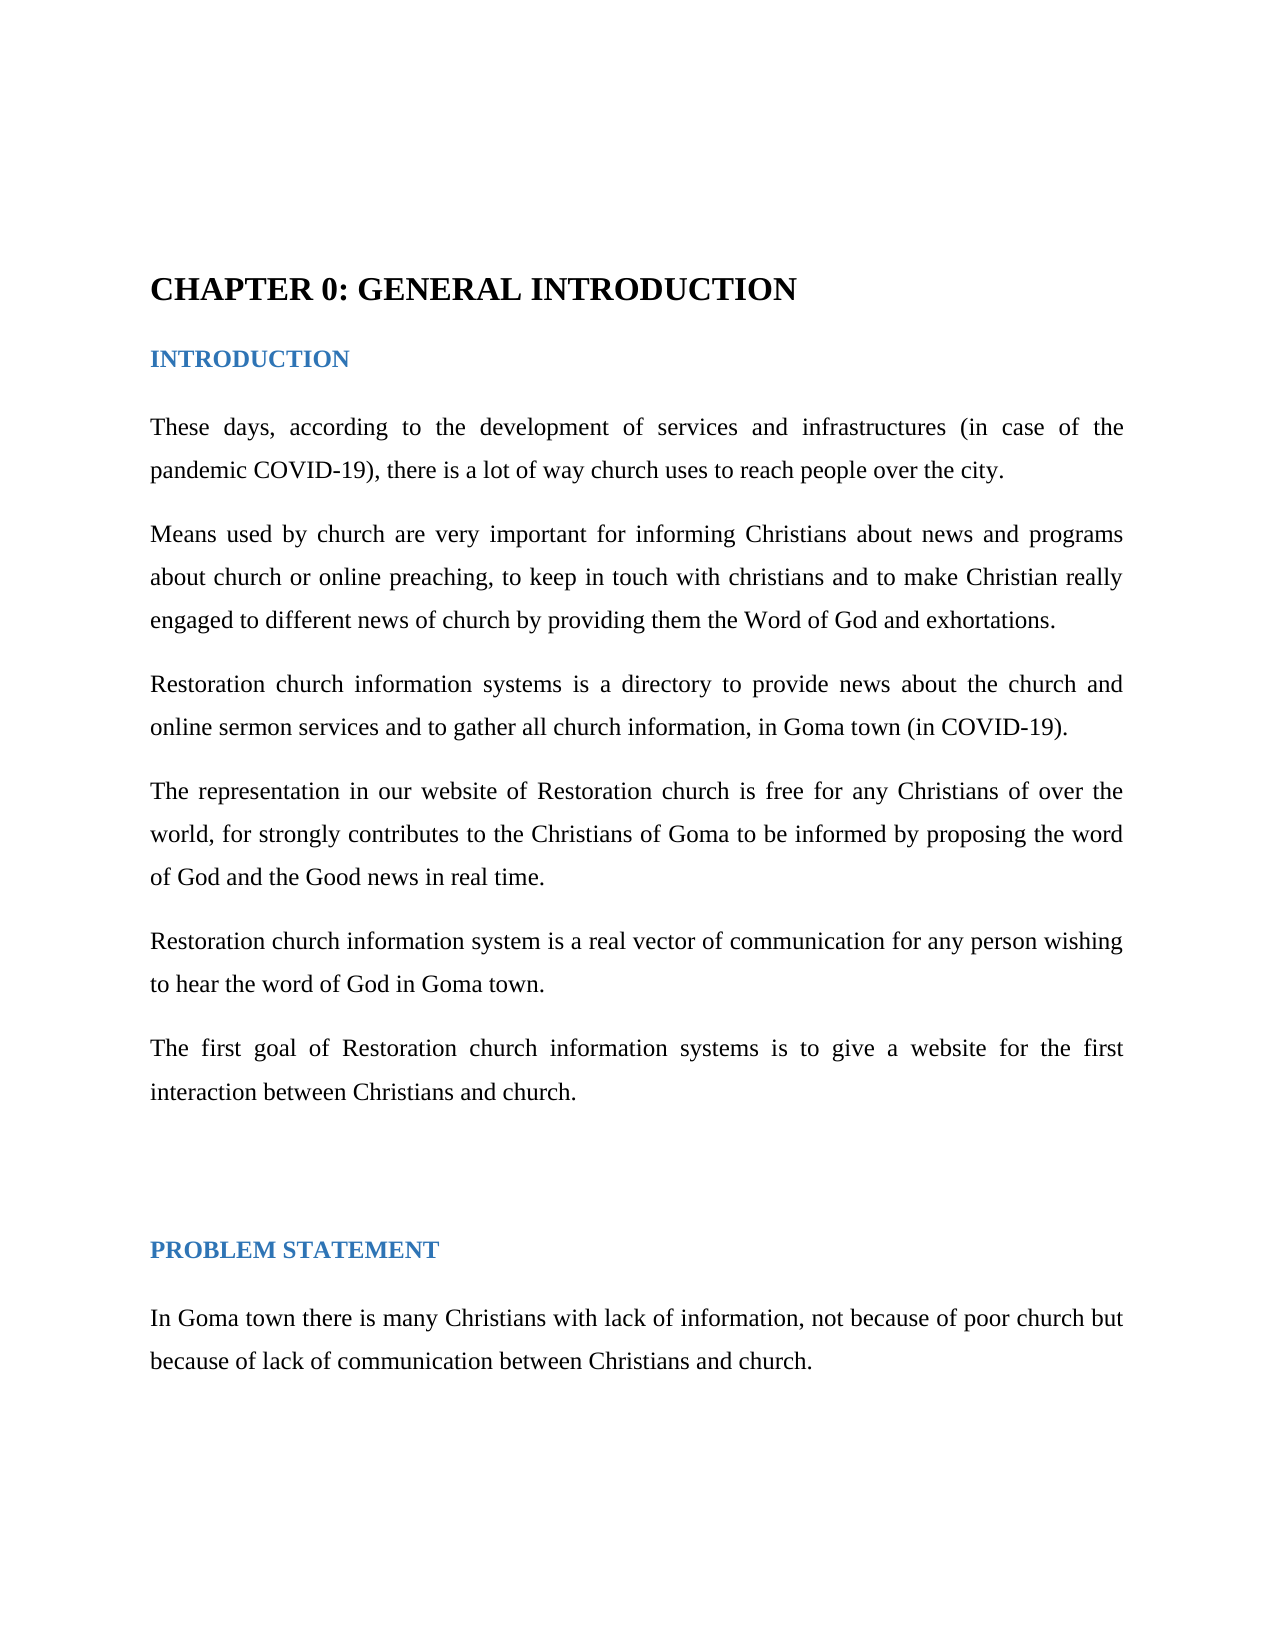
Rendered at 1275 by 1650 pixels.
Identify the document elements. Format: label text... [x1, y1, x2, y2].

text The first goal of Restoration church information systems is to give a website for the first interaction between Christians and church. [150, 1033, 1125, 1105]
text Means used by church are very important for informing Christians about news and programs about church or online preaching, to keep in touch with christians and to make Christian really engaged to different news of church by providing them the Word of God and exhortations. [150, 519, 1125, 634]
text In Goma town there is many Christians with lack of information, not because of poor church but because of lack of communication between Christians and church. [150, 1303, 1125, 1375]
text These days, according to the development of services and infrastructures (in case of the pandemic COVID-19), there is a lot of way church uses to reach people over the city. [150, 412, 1125, 484]
text Restoration church information system is a real vector of communication for any person wishing to hear the word of God in Goma town. [150, 926, 1125, 998]
text INTRODUCTION [150, 344, 1125, 372]
text Restoration church information systems is a directory to provide news about the church and online sermon services and to gather all church information, in Goma town (in COVID-19). [150, 669, 1125, 741]
text PROBLEM STATEMENT [150, 1235, 1125, 1264]
text The representation in our website of Restoration church is free for any Christians of over the world, for strongly contributes to the Christians of Goma to be informed by proposing the word of God and the Good news in real time. [150, 776, 1125, 891]
text CHAPTER 0: GENERAL INTRODUCTION [150, 269, 1125, 308]
